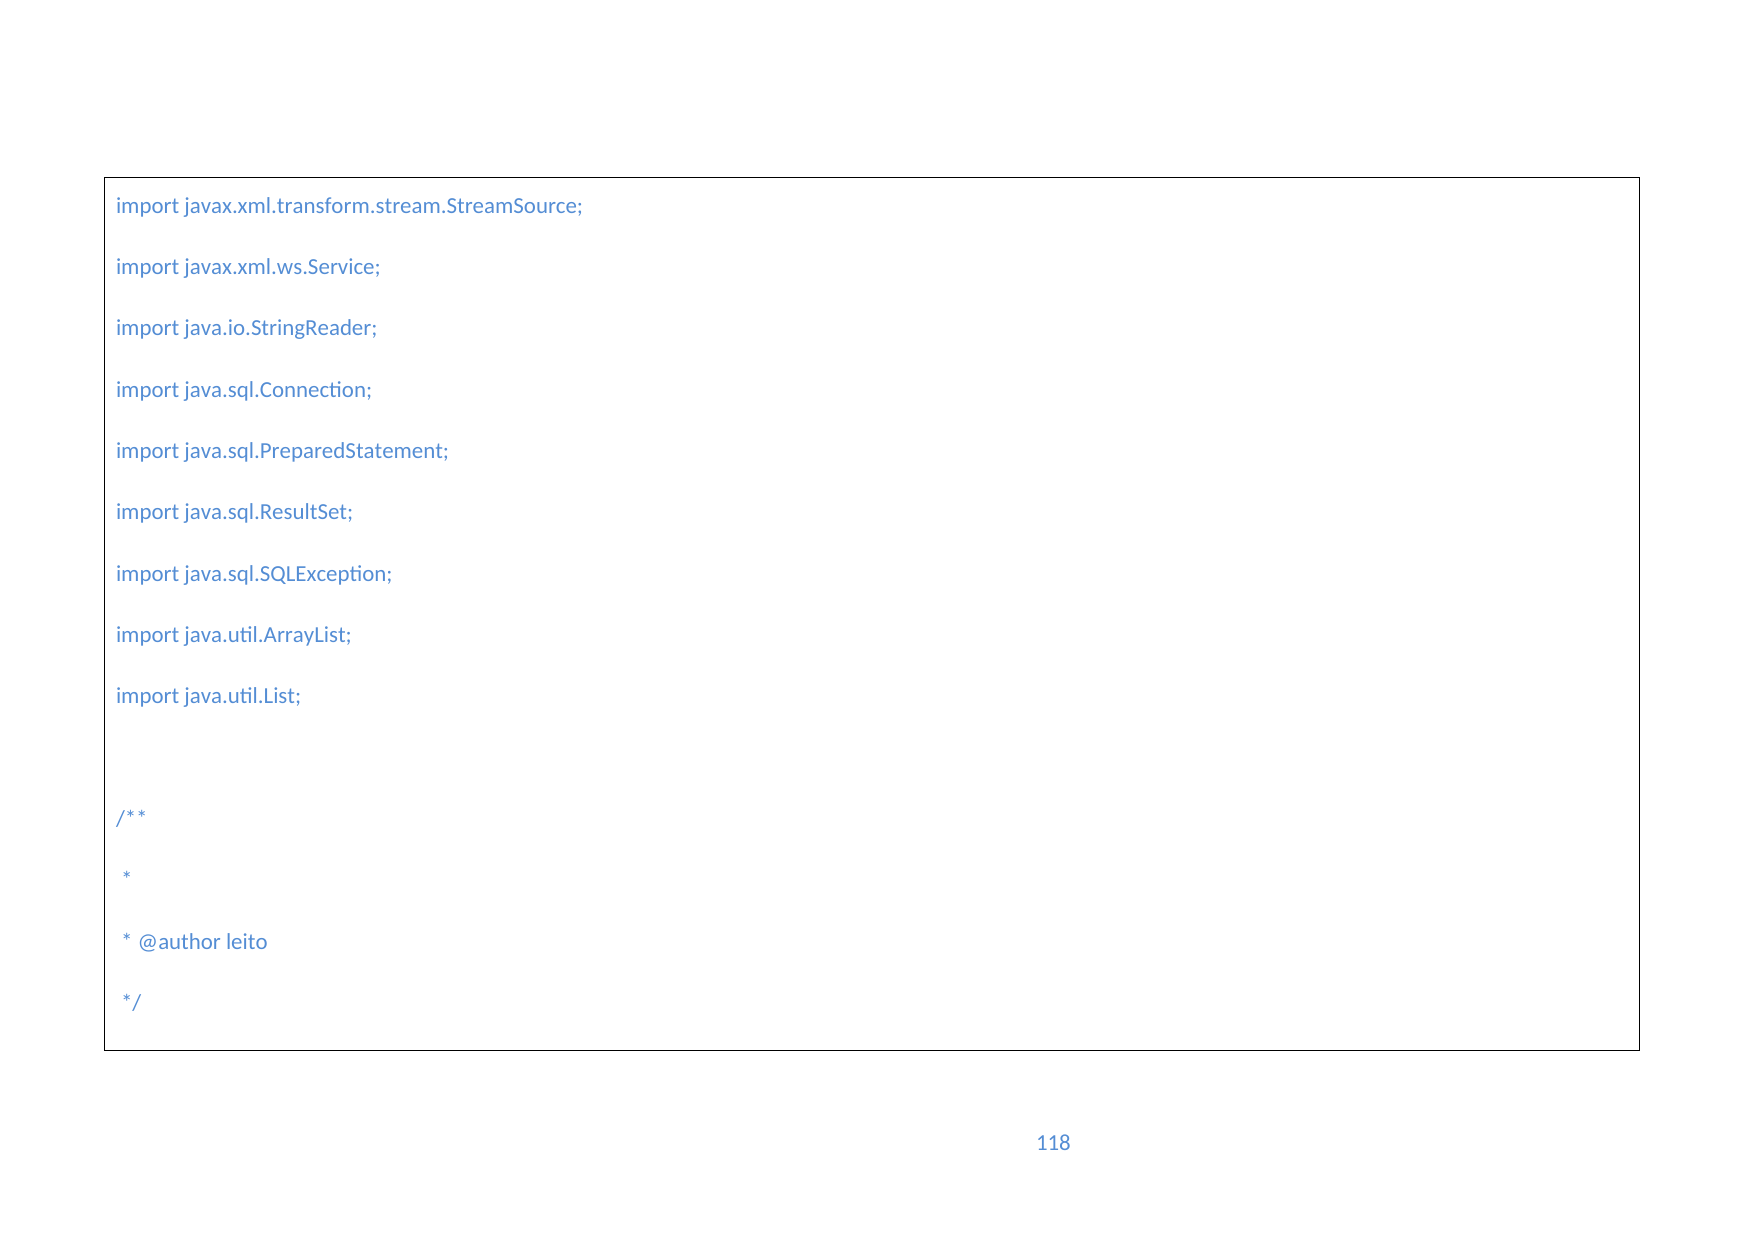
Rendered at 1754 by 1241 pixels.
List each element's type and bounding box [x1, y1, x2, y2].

table_header [105, 178, 1639, 1050]
